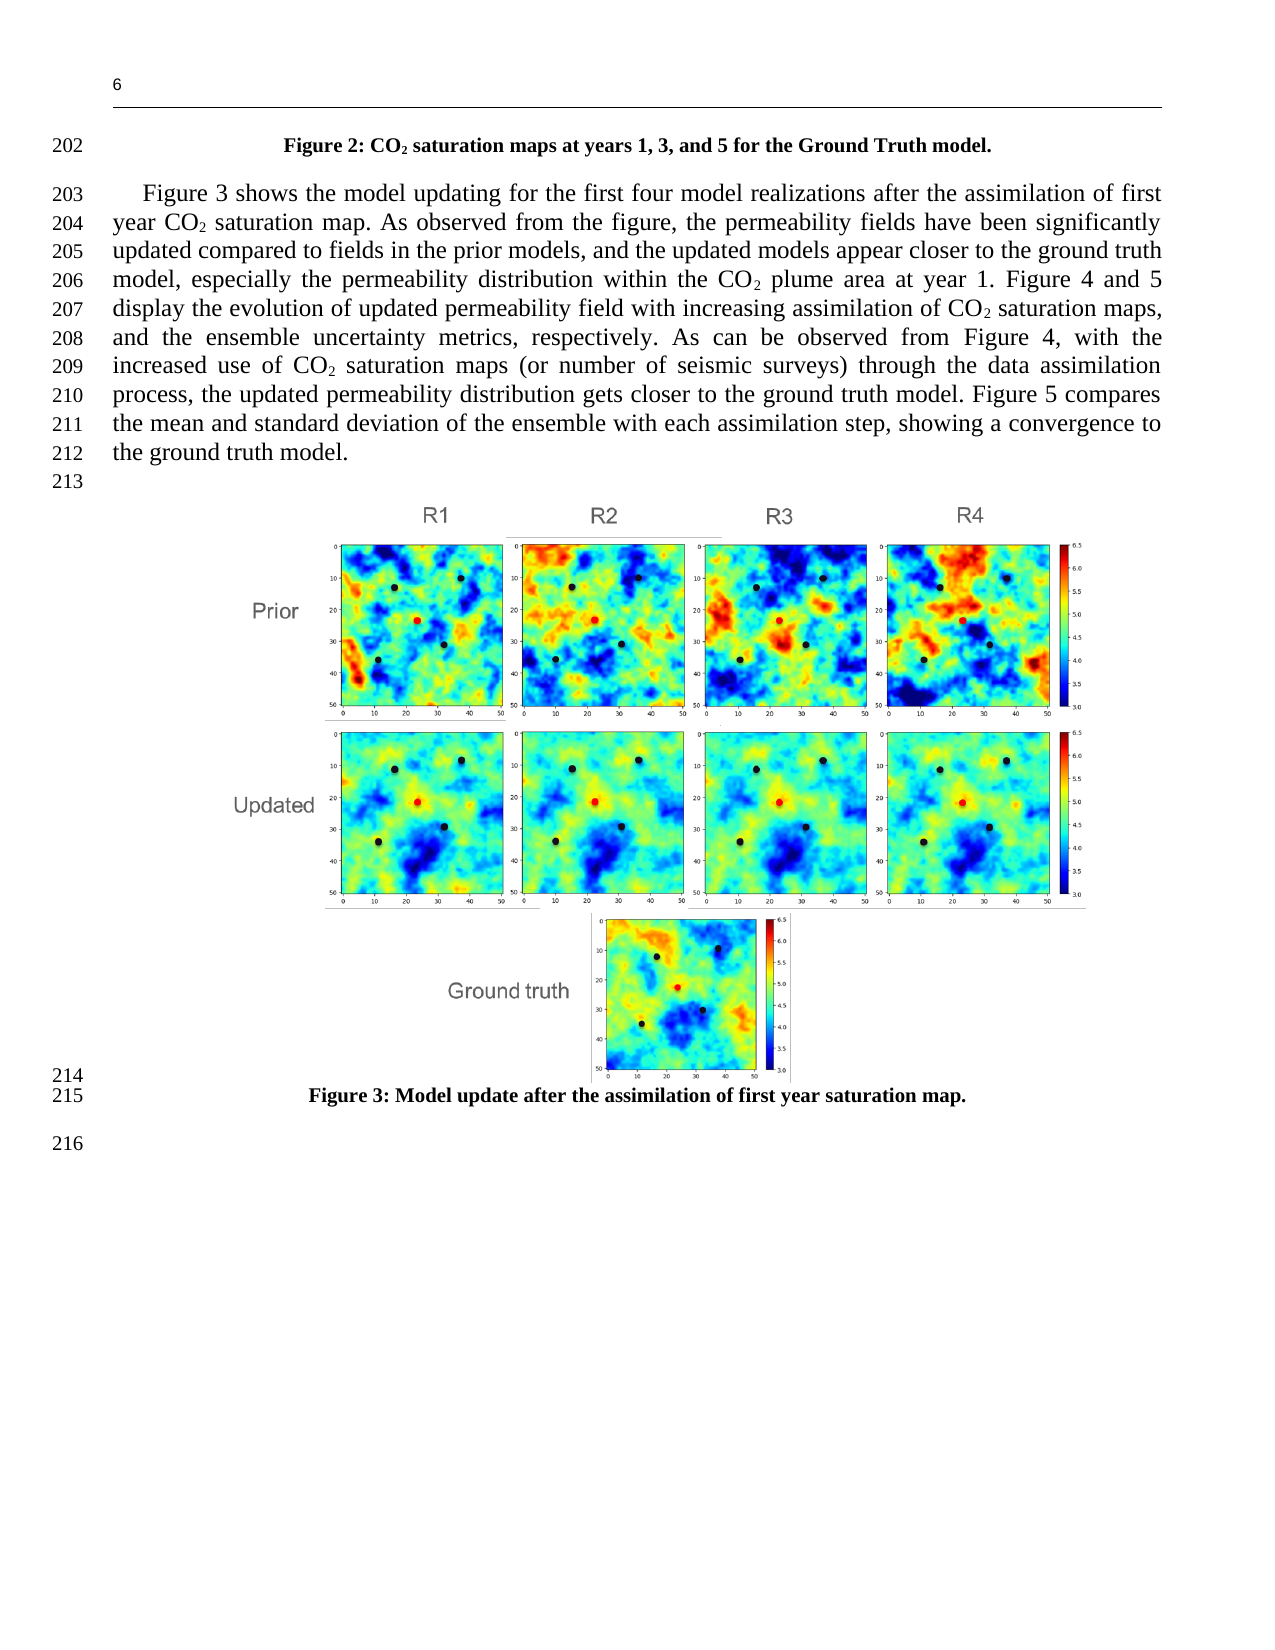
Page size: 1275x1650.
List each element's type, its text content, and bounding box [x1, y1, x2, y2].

picture [219, 494, 1086, 1083]
text Figure 3: Model update after the assimilation of first year saturation map. [112, 1083, 1162, 1107]
text Figure 3 shows the model updating for the first four model realizations after the assimilation of first year CO2 saturation map. As observed from the figure, the permeability fields have been significantly updated compared to fields in the prior models, and the updated models appear closer to the ground truth model, especially the permeability distribution within the CO2 plume area at year 1. Figures 4 and 5 display the evolution of updated permeability field with increasing assimilation of CO2 saturation maps, and the ensemble uncertainty metrics, respectively. As can be observed from Figure 4, with the increased use of CO2 saturation maps (or number of seismic surveys) through the data assimilation process, the updated permeability distribution gets closer to the ground truth model. Figure 5 compares the mean and standard deviation of the ensemble with each assimilation step, showing a convergence to the ground truth model. [112, 178, 1162, 466]
text Figure 2: CO2 saturation maps at years 1, 3, and 5 for the Ground Truth model. [112, 133, 1162, 157]
